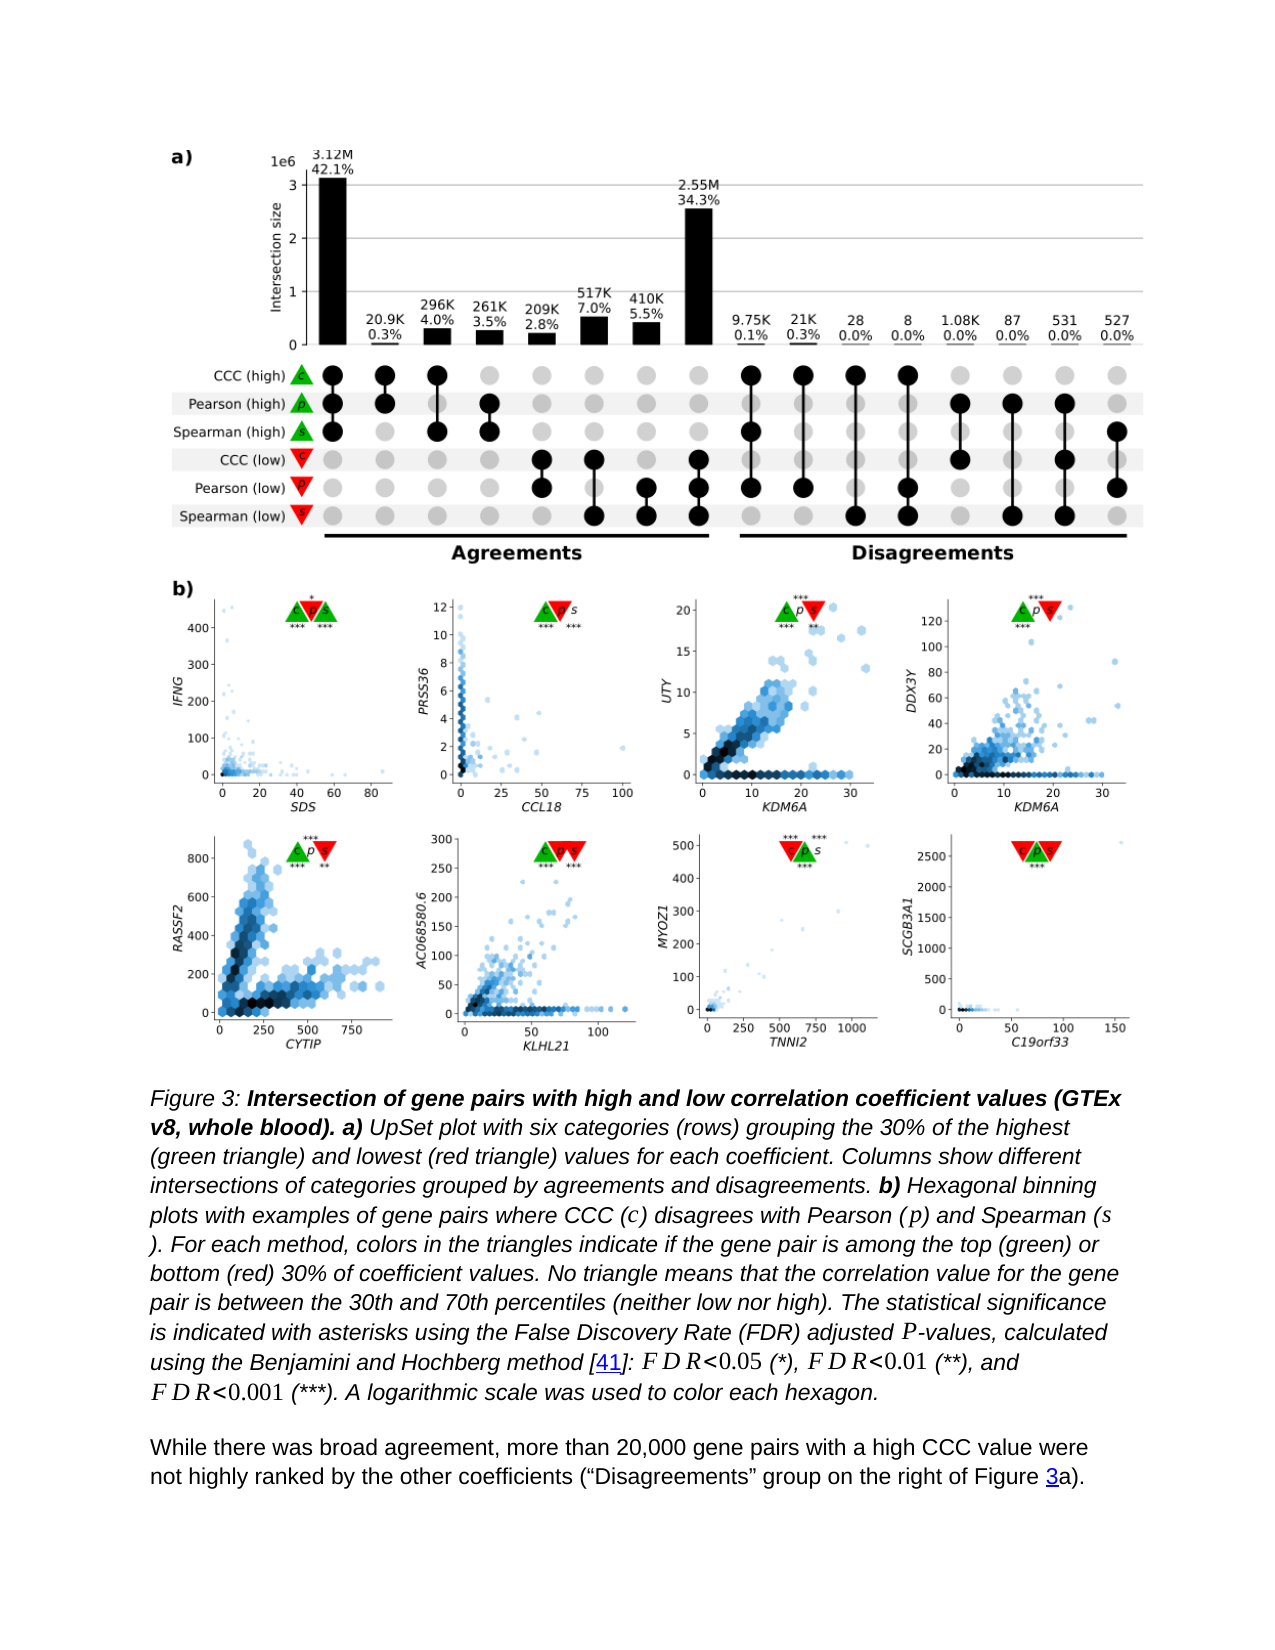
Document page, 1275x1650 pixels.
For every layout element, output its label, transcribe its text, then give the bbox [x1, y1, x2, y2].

picture [168, 150, 1144, 1058]
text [150, 1434, 1125, 1489]
text Figure 3: Intersection of gene pairs with high and low correlation coefficient values (GTEx v8, whole blood). a) UpSet plot with six categories (rows) grouping the 30% of the highest (green triangle) and lowest (red triangle) values for each coefficient. Columns show different intersections of categories grouped by agreements and disagreements. b) Hexagonal binning plots with examples of gene pairs where CCC () disagrees with Pearson () and Spearman (). For each method, colors in the triangles indicate if the gene pair is among the top (green) or bottom (red) 30% of coefficient values. No triangle means that the correlation value for the gene pair is between the 30th and 70th percentiles (neither low nor high). The statistical significance is indicated with asterisks using the False Discovery Rate (FDR) adjusted -values, calculated using the Benjamini and Hochberg method [41]: (*), (**), and (***). A logarithmic scale was used to color each hexagon. [150, 1085, 1125, 1406]
